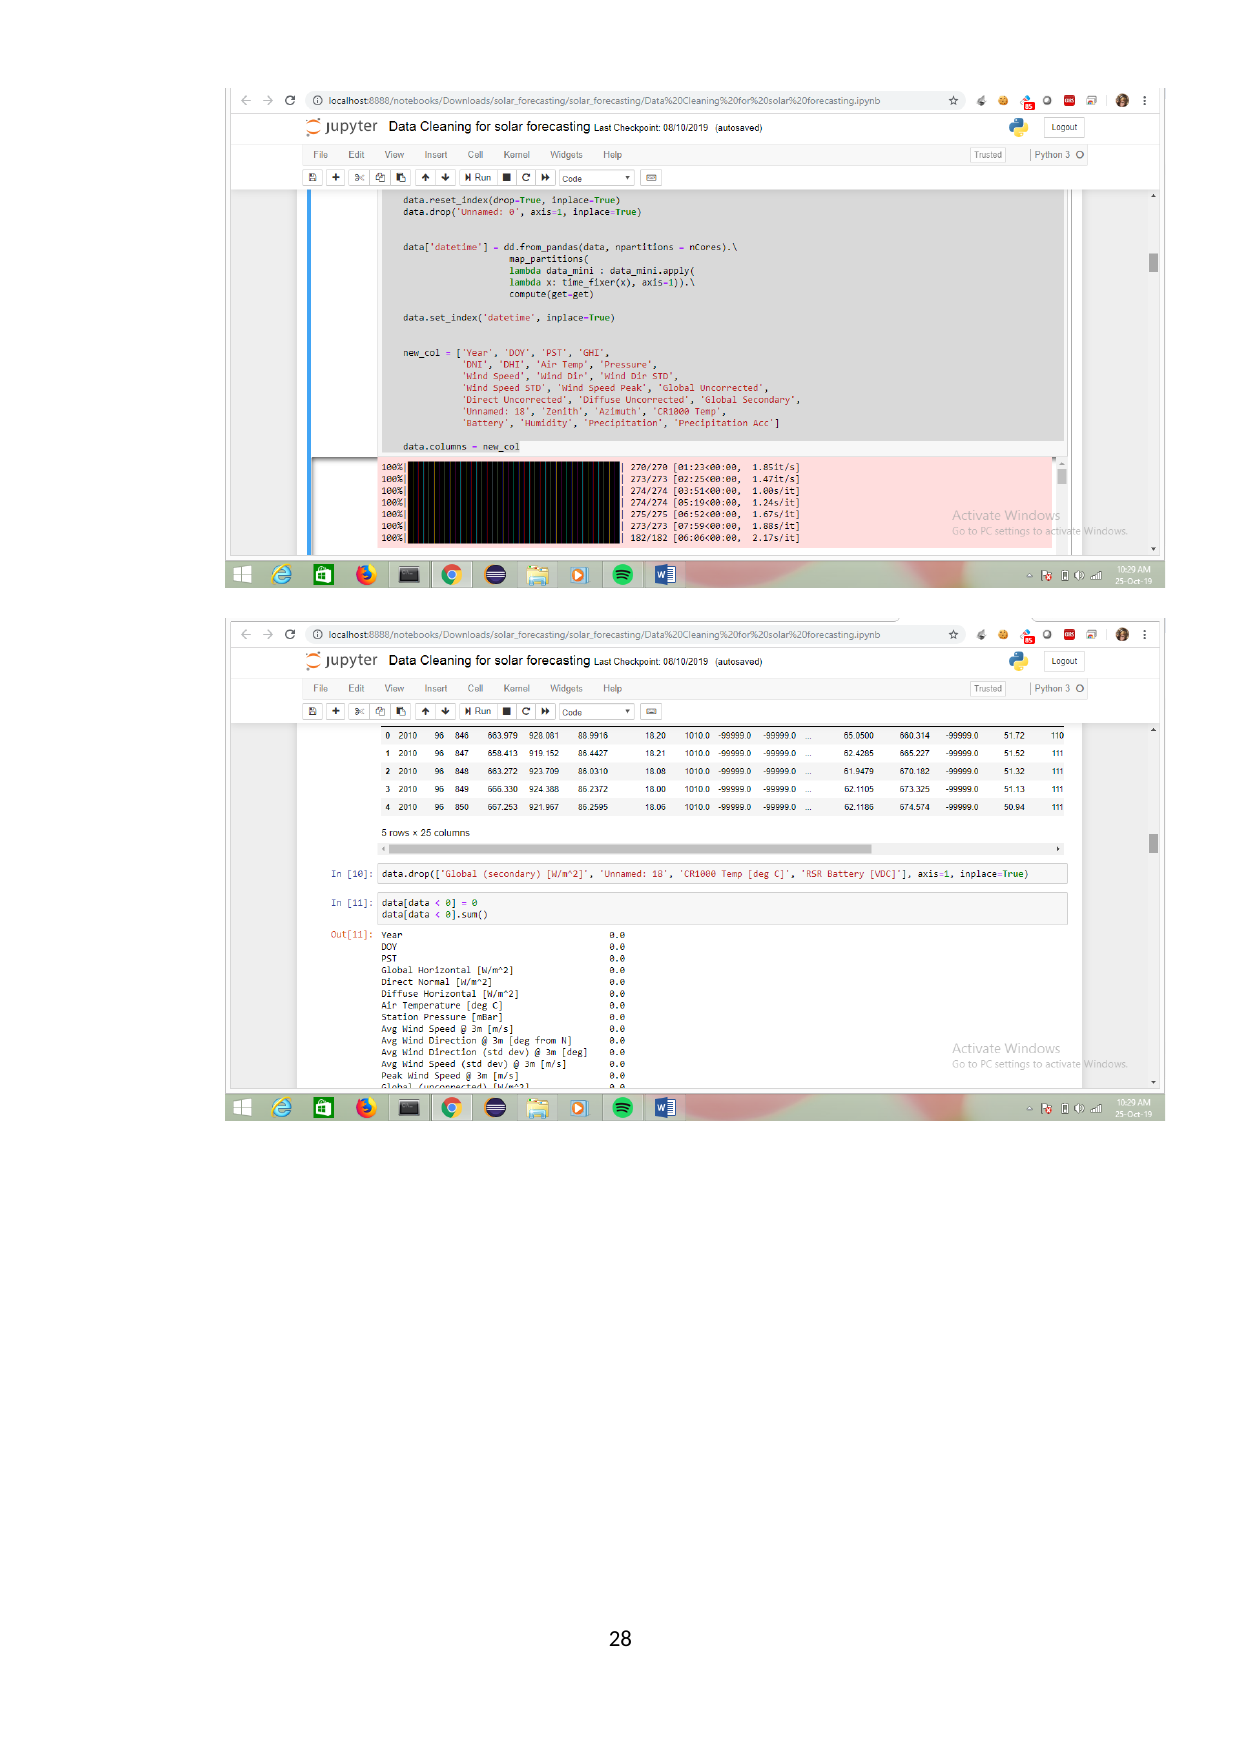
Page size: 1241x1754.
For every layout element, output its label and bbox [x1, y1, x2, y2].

picture [225, 618, 1166, 1121]
picture [225, 88, 1166, 588]
